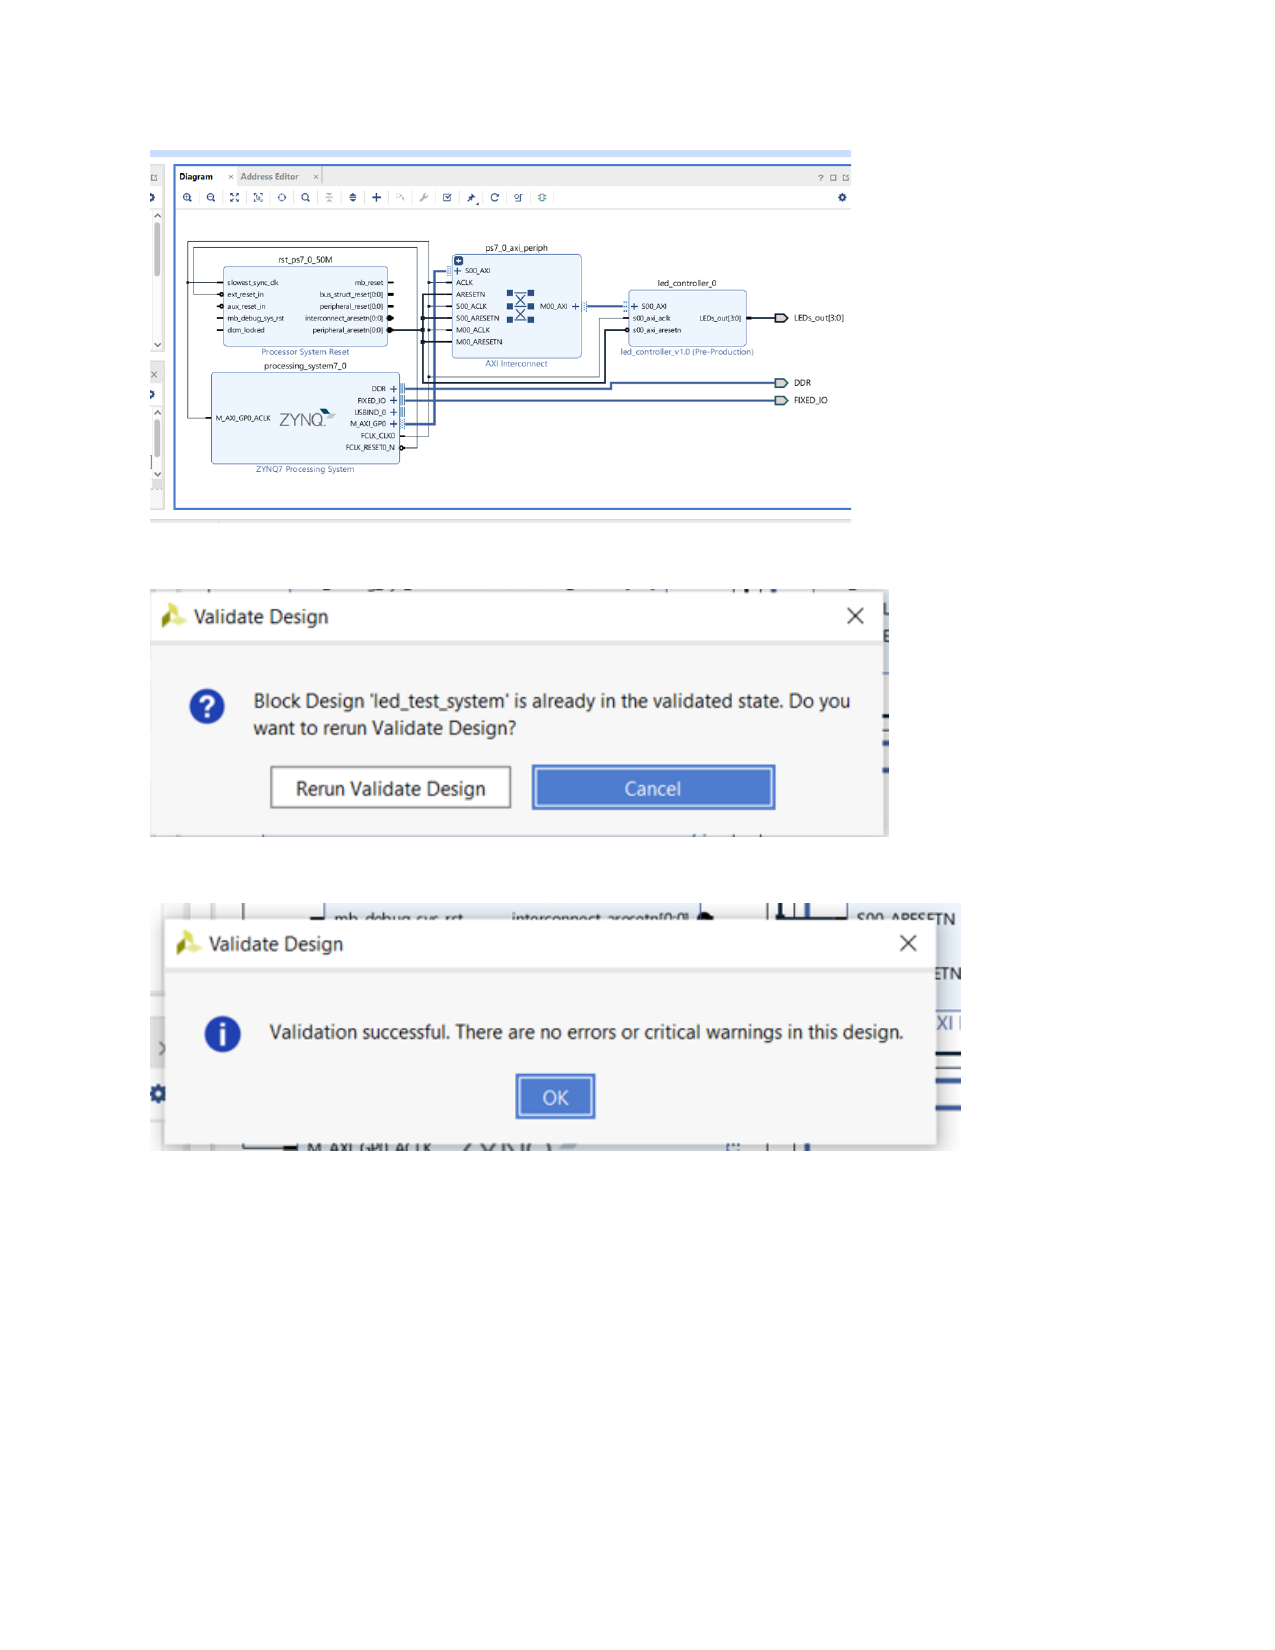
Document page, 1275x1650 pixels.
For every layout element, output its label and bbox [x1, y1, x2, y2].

picture [150, 903, 961, 1151]
picture [150, 150, 852, 523]
picture [150, 589, 889, 837]
